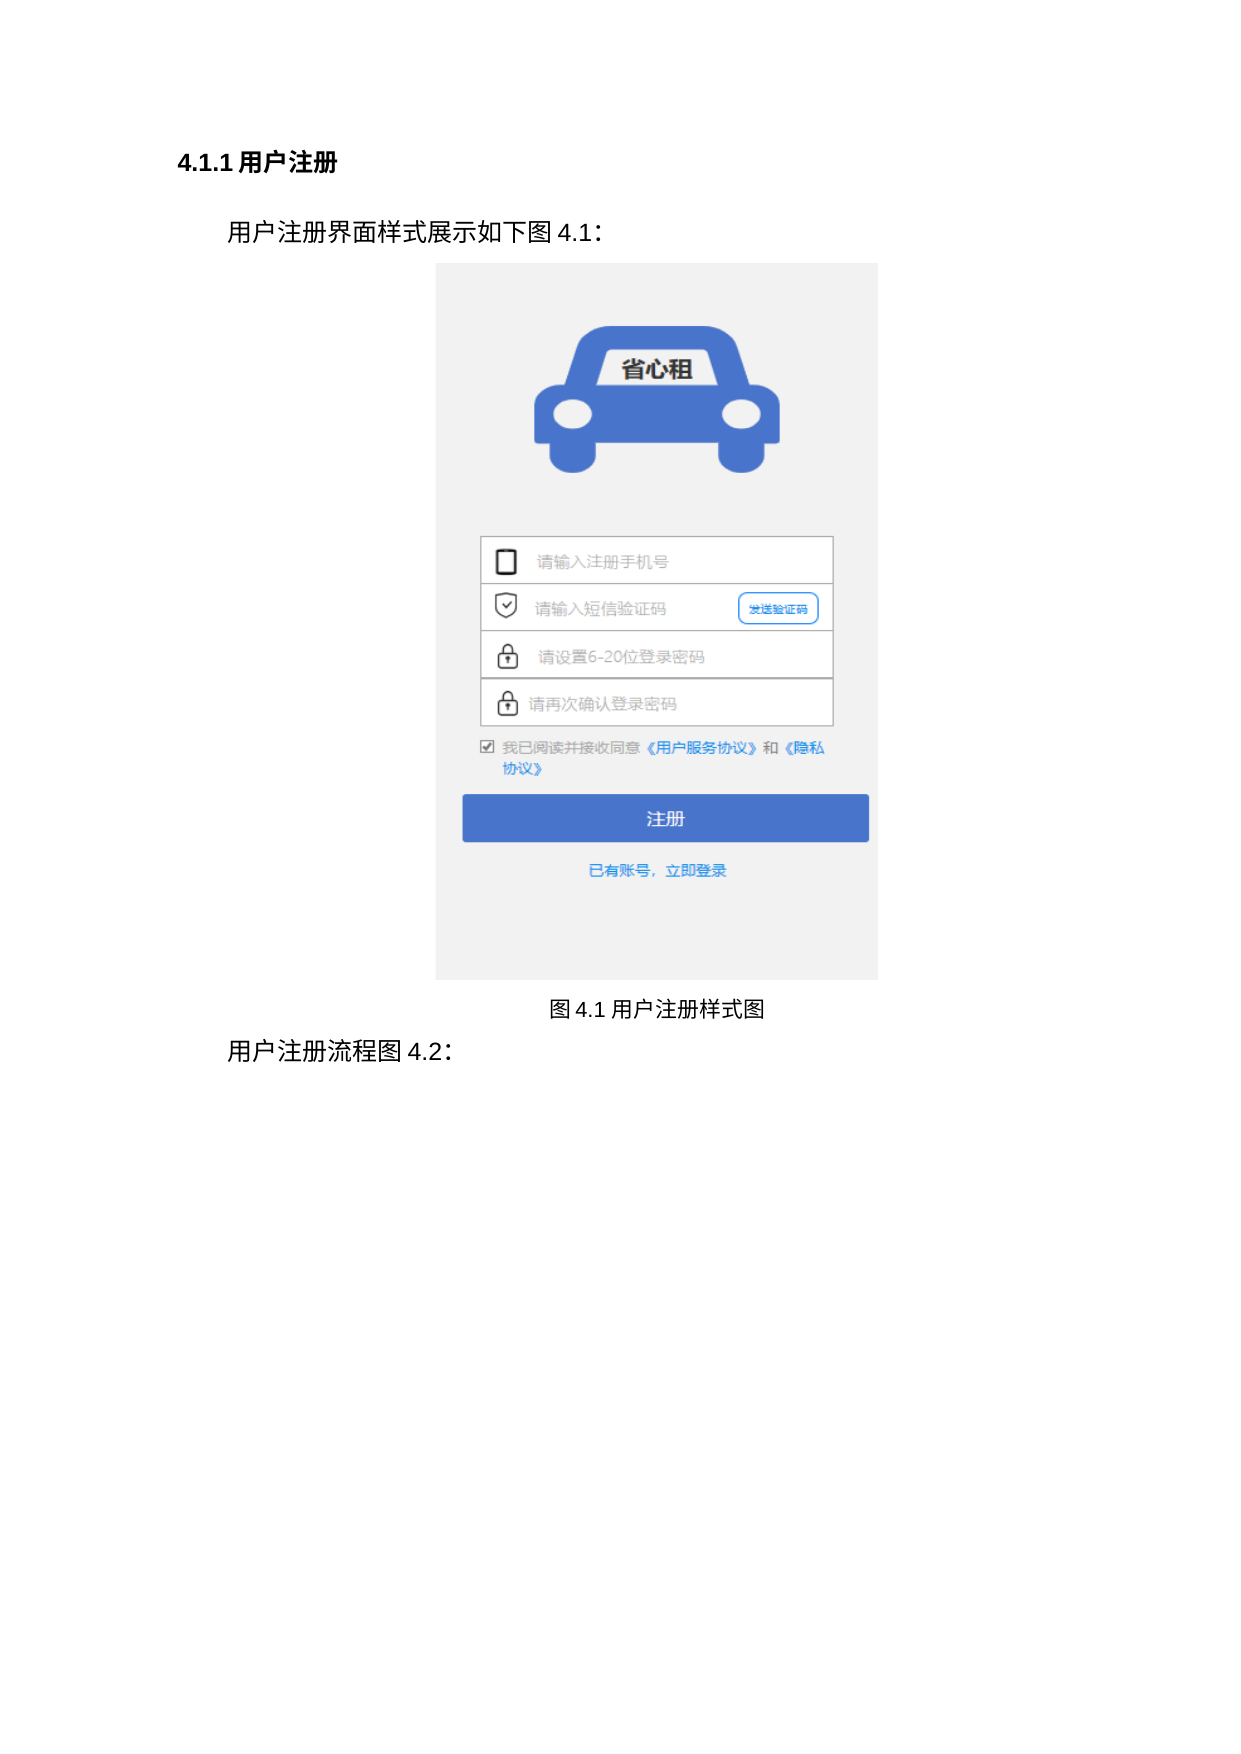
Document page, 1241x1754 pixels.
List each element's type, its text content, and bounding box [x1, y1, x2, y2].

subtitle 4.1.1用户注册 [177, 148, 1093, 176]
picture [435, 263, 878, 980]
text 用户注册界面样式展示如下图4.1： [177, 218, 1093, 247]
text 图4.1 用户注册样式图 [177, 997, 1093, 1022]
text 用户注册流程图4.2： [177, 1037, 1093, 1066]
